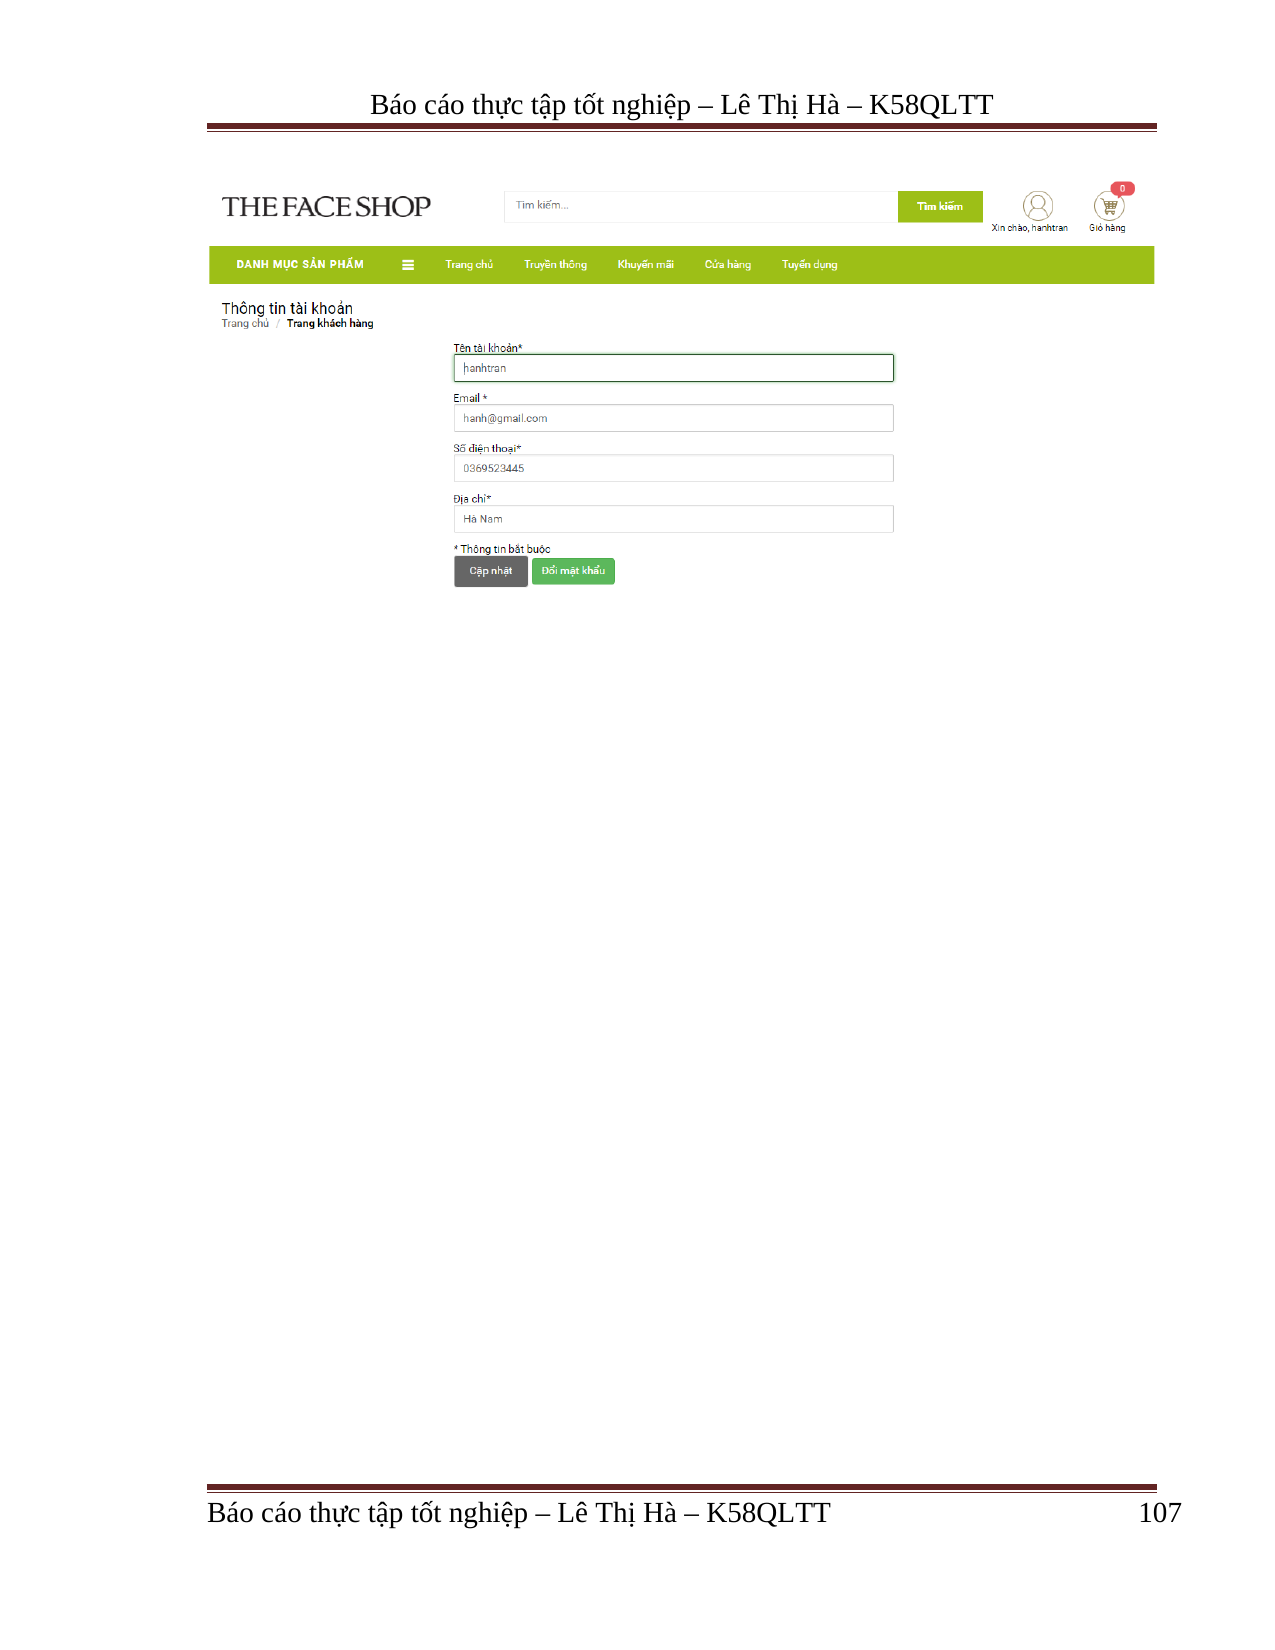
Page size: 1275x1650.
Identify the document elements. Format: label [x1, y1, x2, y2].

picture [209, 178, 1155, 608]
